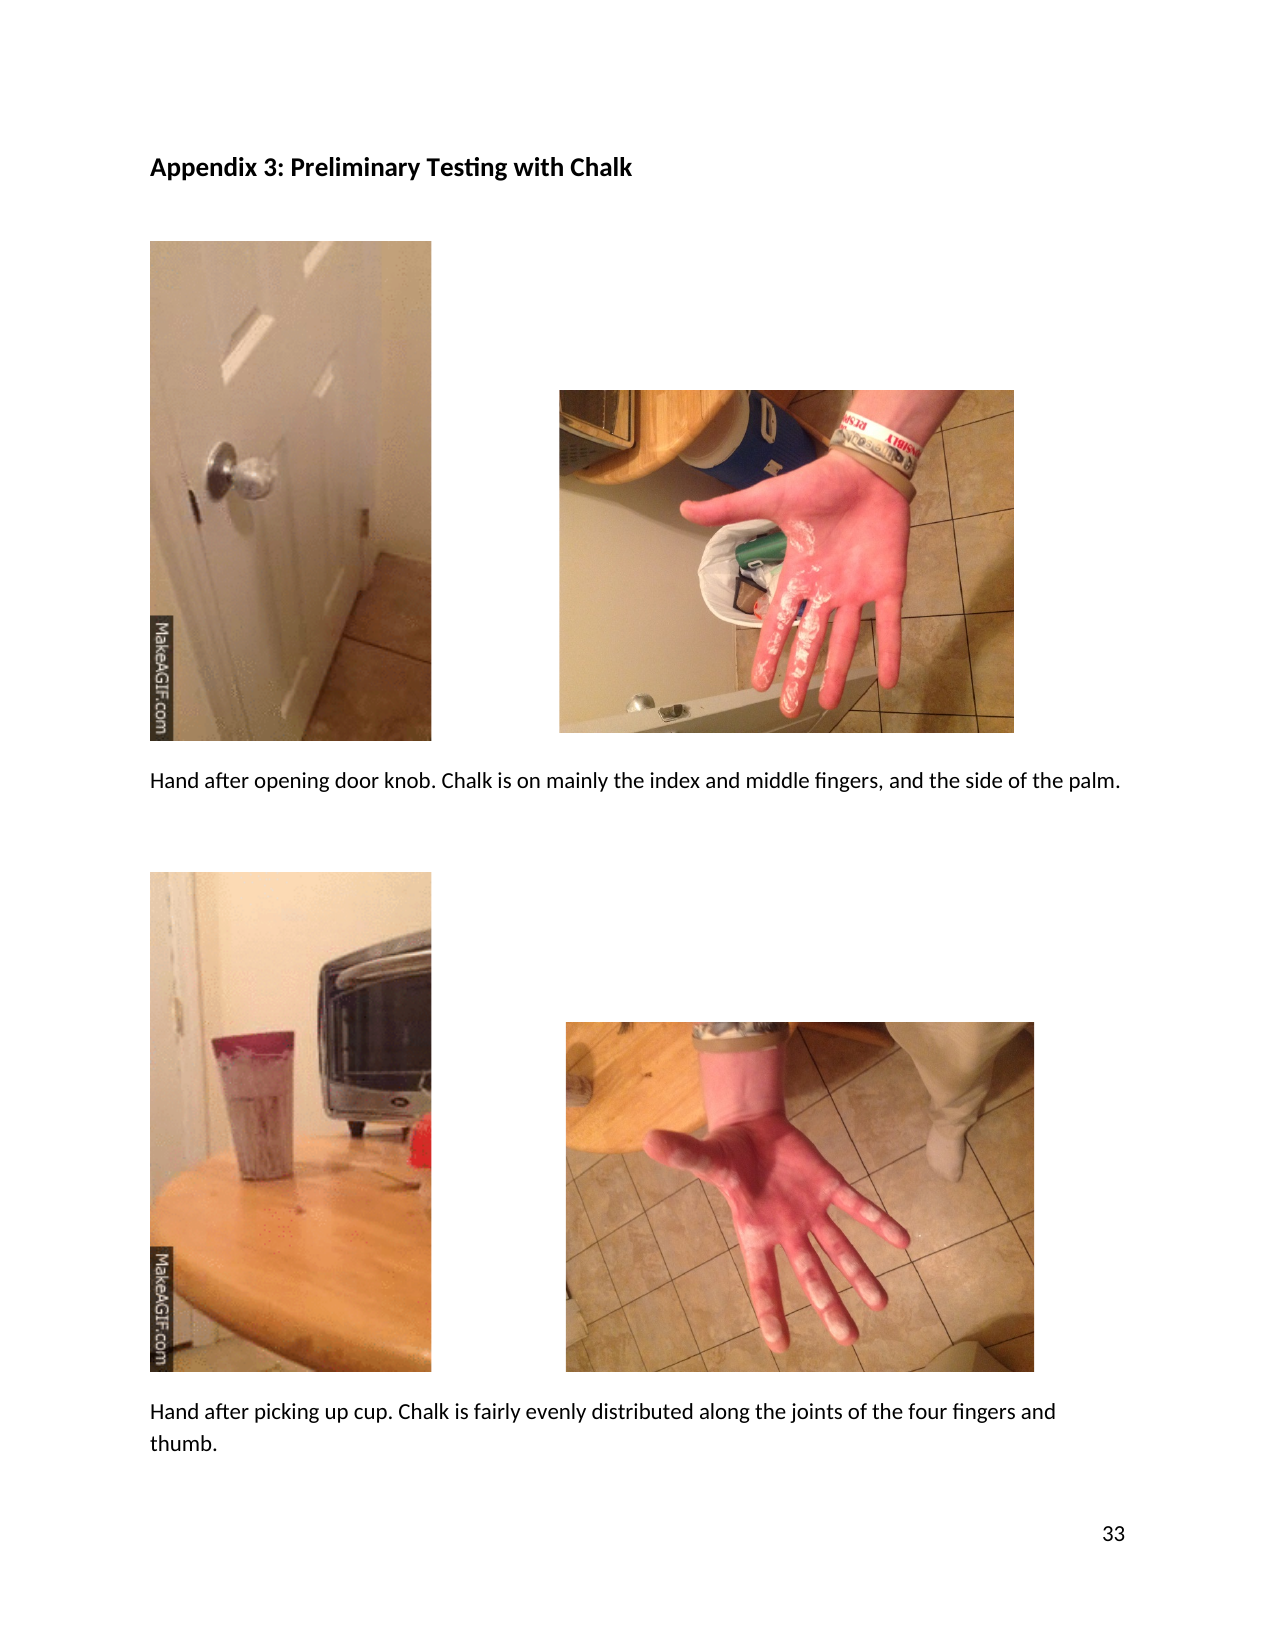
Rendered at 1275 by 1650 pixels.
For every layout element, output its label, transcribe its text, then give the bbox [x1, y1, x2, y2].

subtitle Appendix 3: Preliminary Testing with Chalk [150, 150, 1125, 183]
text Hand after opening door knob. Chalk is on mainly the index and middle fingers, and the side of the palm. [150, 766, 1125, 794]
picture [150, 241, 432, 741]
picture [557, 390, 1014, 731]
picture [150, 872, 432, 1372]
picture [565, 1022, 1035, 1372]
text Hand after picking up cup. Chalk is fairly evenly distributed along the joints of the four fingers and thumb. [150, 1397, 1125, 1457]
